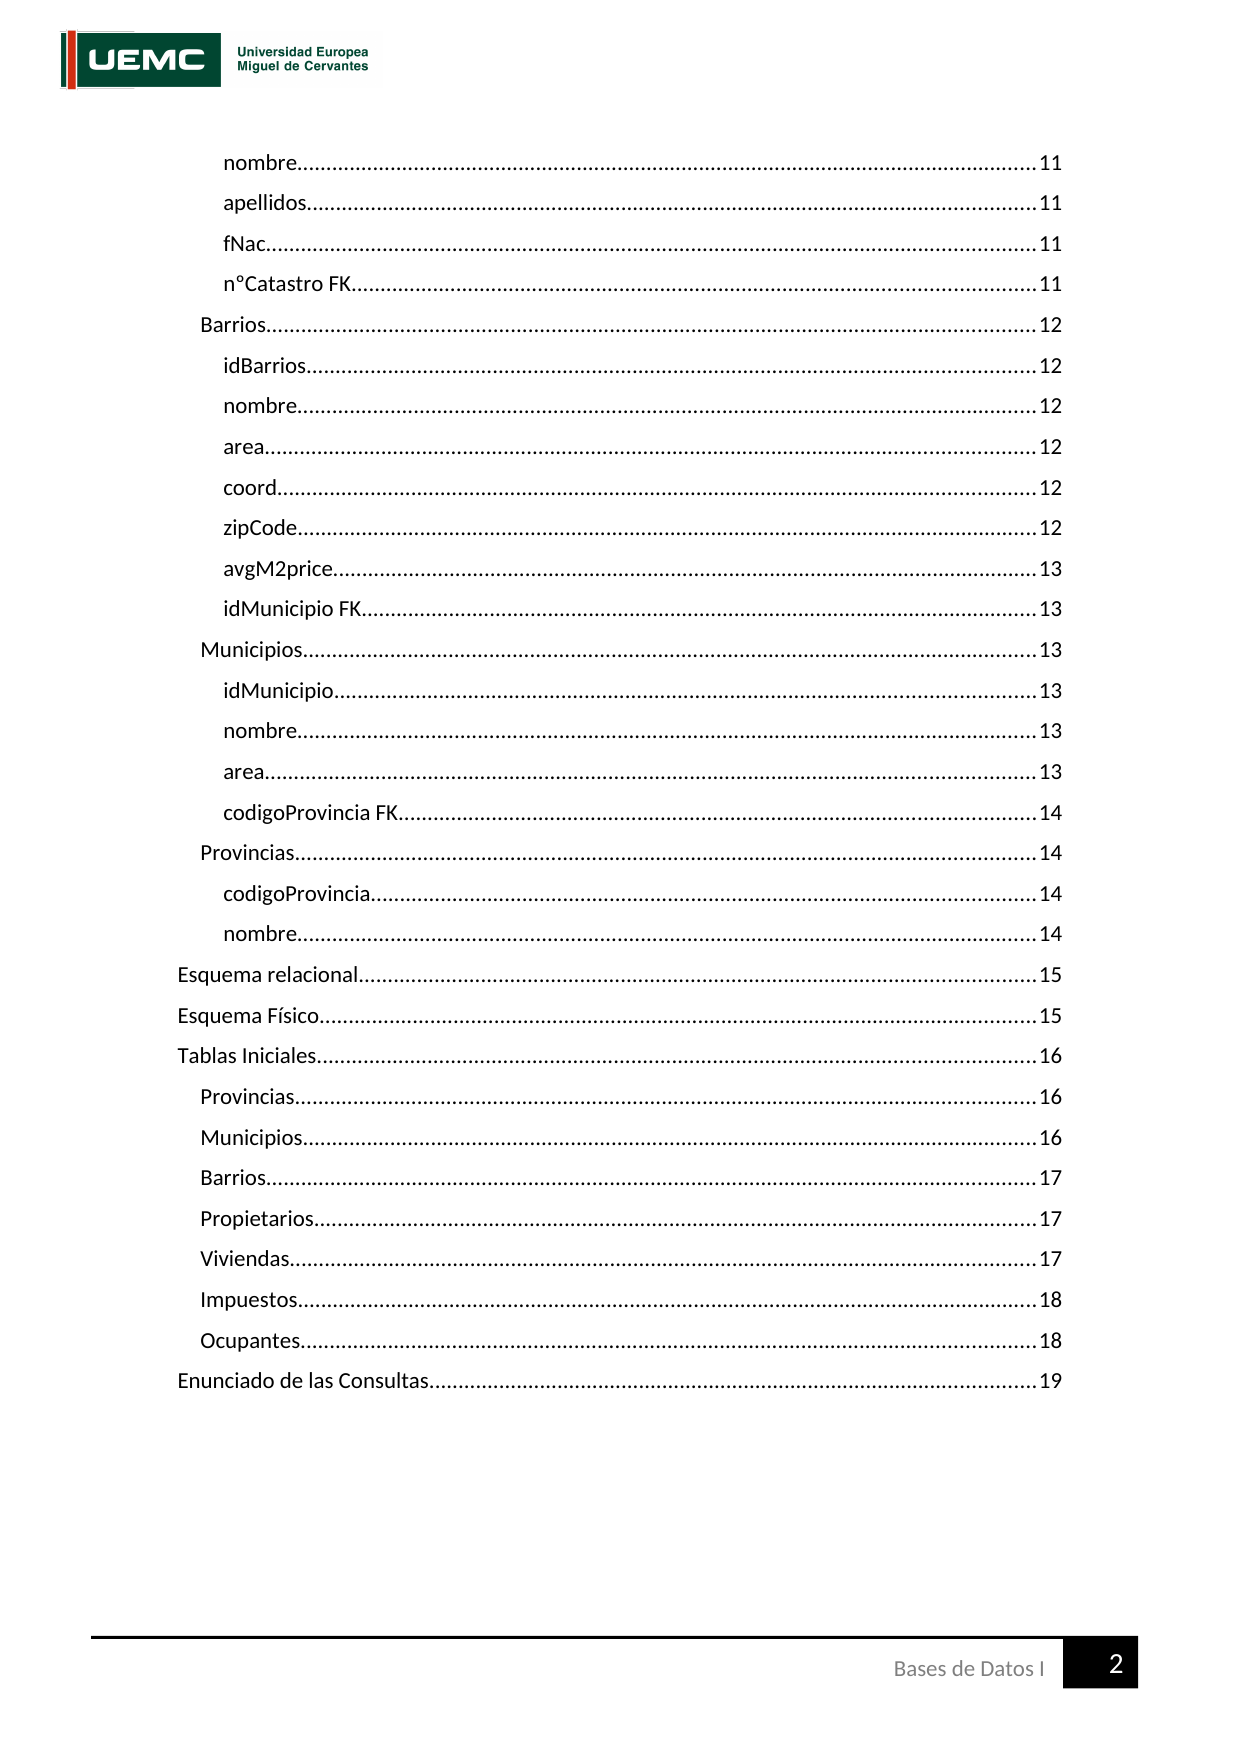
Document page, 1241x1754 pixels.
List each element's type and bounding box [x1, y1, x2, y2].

picture [59, 29, 384, 91]
